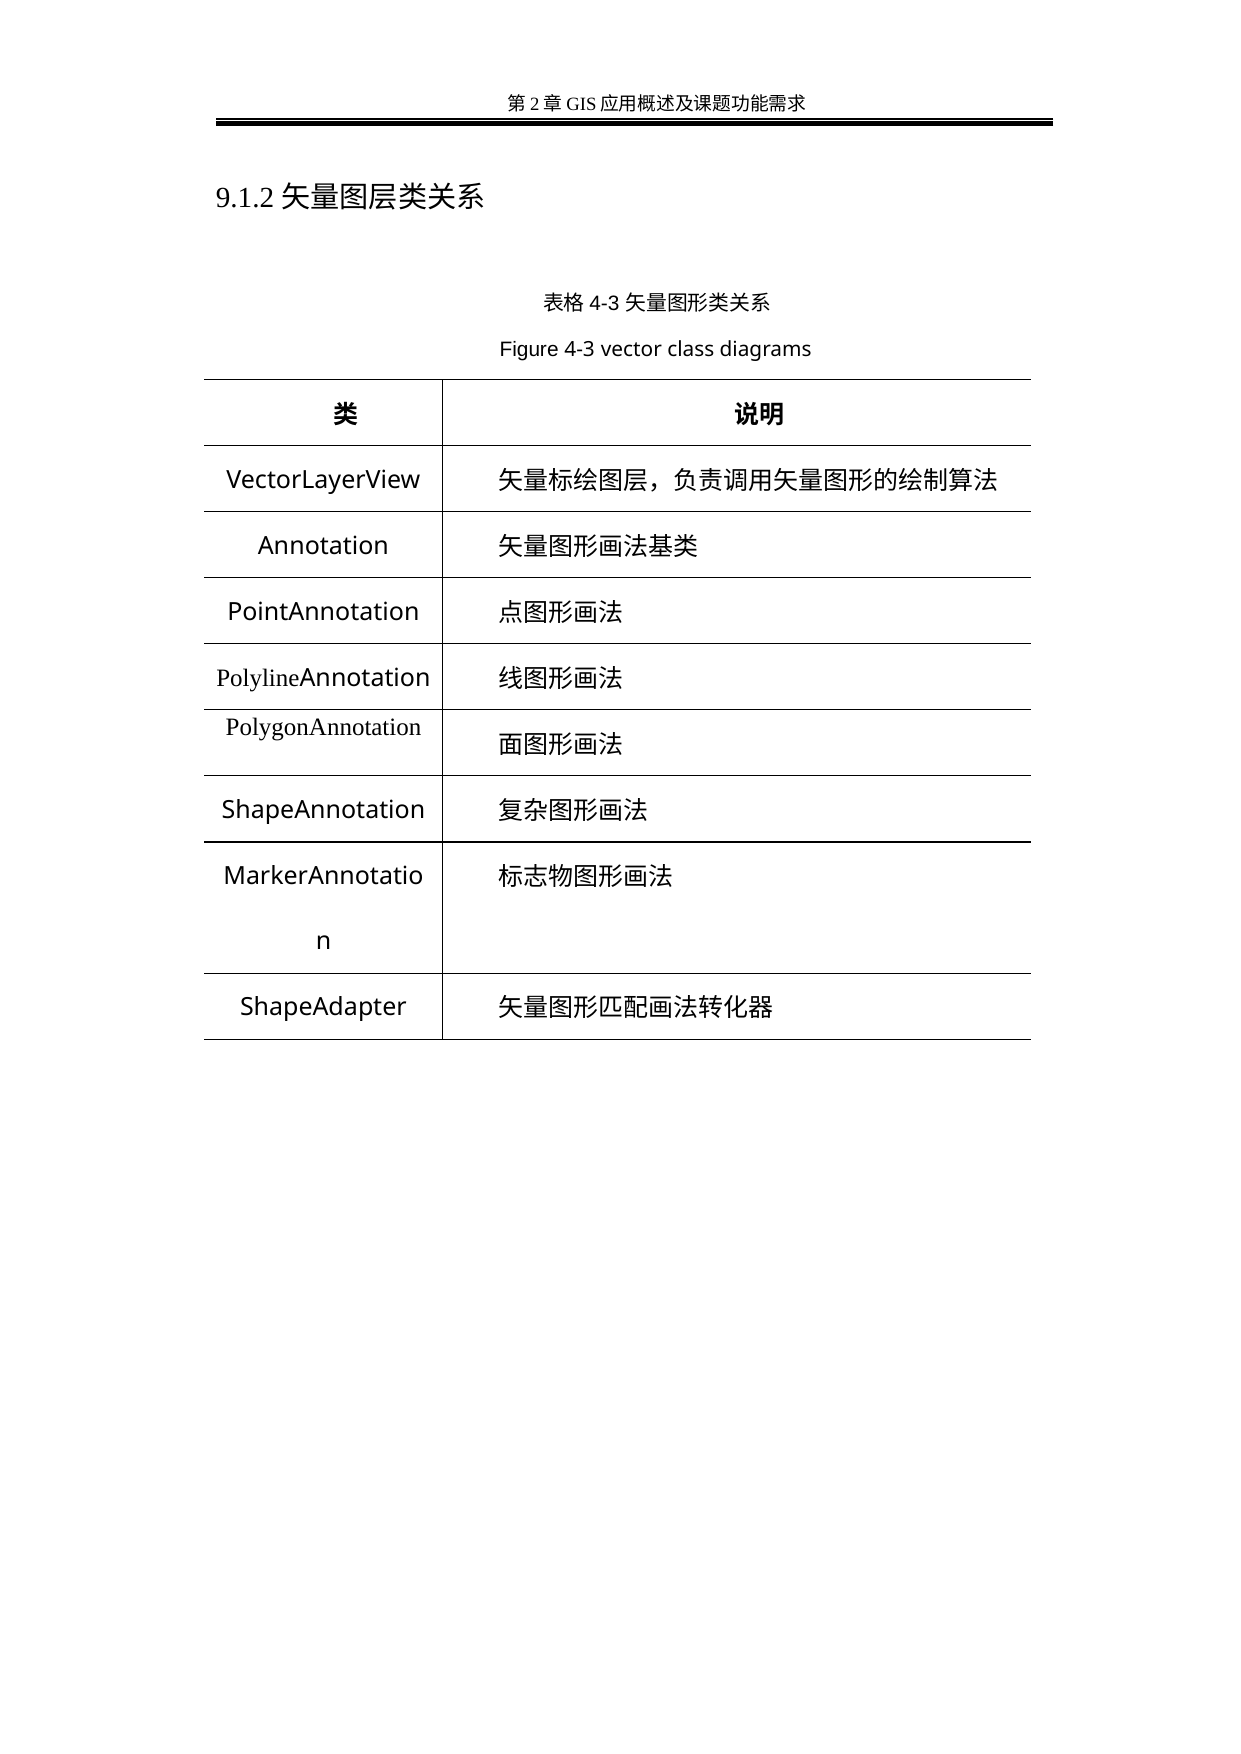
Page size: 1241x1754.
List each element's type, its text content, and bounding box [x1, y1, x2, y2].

text 表格 4-3 矢量图形类关系 [216, 285, 1053, 317]
table_cell 矢量标绘图层，负责调用矢量图形的绘制算法 [443, 446, 1031, 511]
table_cell Annotation [204, 512, 442, 577]
table_cell 矢量图形匹配画法转化器 [443, 974, 1031, 1038]
table_cell 面图形画法 [443, 710, 1031, 775]
table_cell ShapeAdapter [204, 974, 442, 1038]
text Figure 4-3 vector class diagrams [216, 332, 1053, 365]
table_cell 标志物图形画法 [443, 843, 1031, 972]
table_cell PointAnnotation [204, 578, 442, 643]
table_cell PolylineAnnotation [204, 644, 442, 709]
table_cell 矢量图形画法基类 [443, 512, 1031, 577]
table_cell PolygonAnnotation [204, 710, 442, 775]
table_cell ShapeAnnotation [204, 776, 442, 841]
table_cell 复杂图形画法 [443, 776, 1031, 841]
table_cell 线图形画法 [443, 644, 1031, 709]
table_header 类 [204, 380, 442, 445]
table_header 说明 [443, 380, 1031, 445]
table_cell VectorLayerView [204, 446, 442, 511]
table_cell MarkerAnnotation [204, 843, 442, 972]
subtitle 矢量图层类关系 [216, 162, 1053, 227]
table_cell 点图形画法 [443, 578, 1031, 643]
